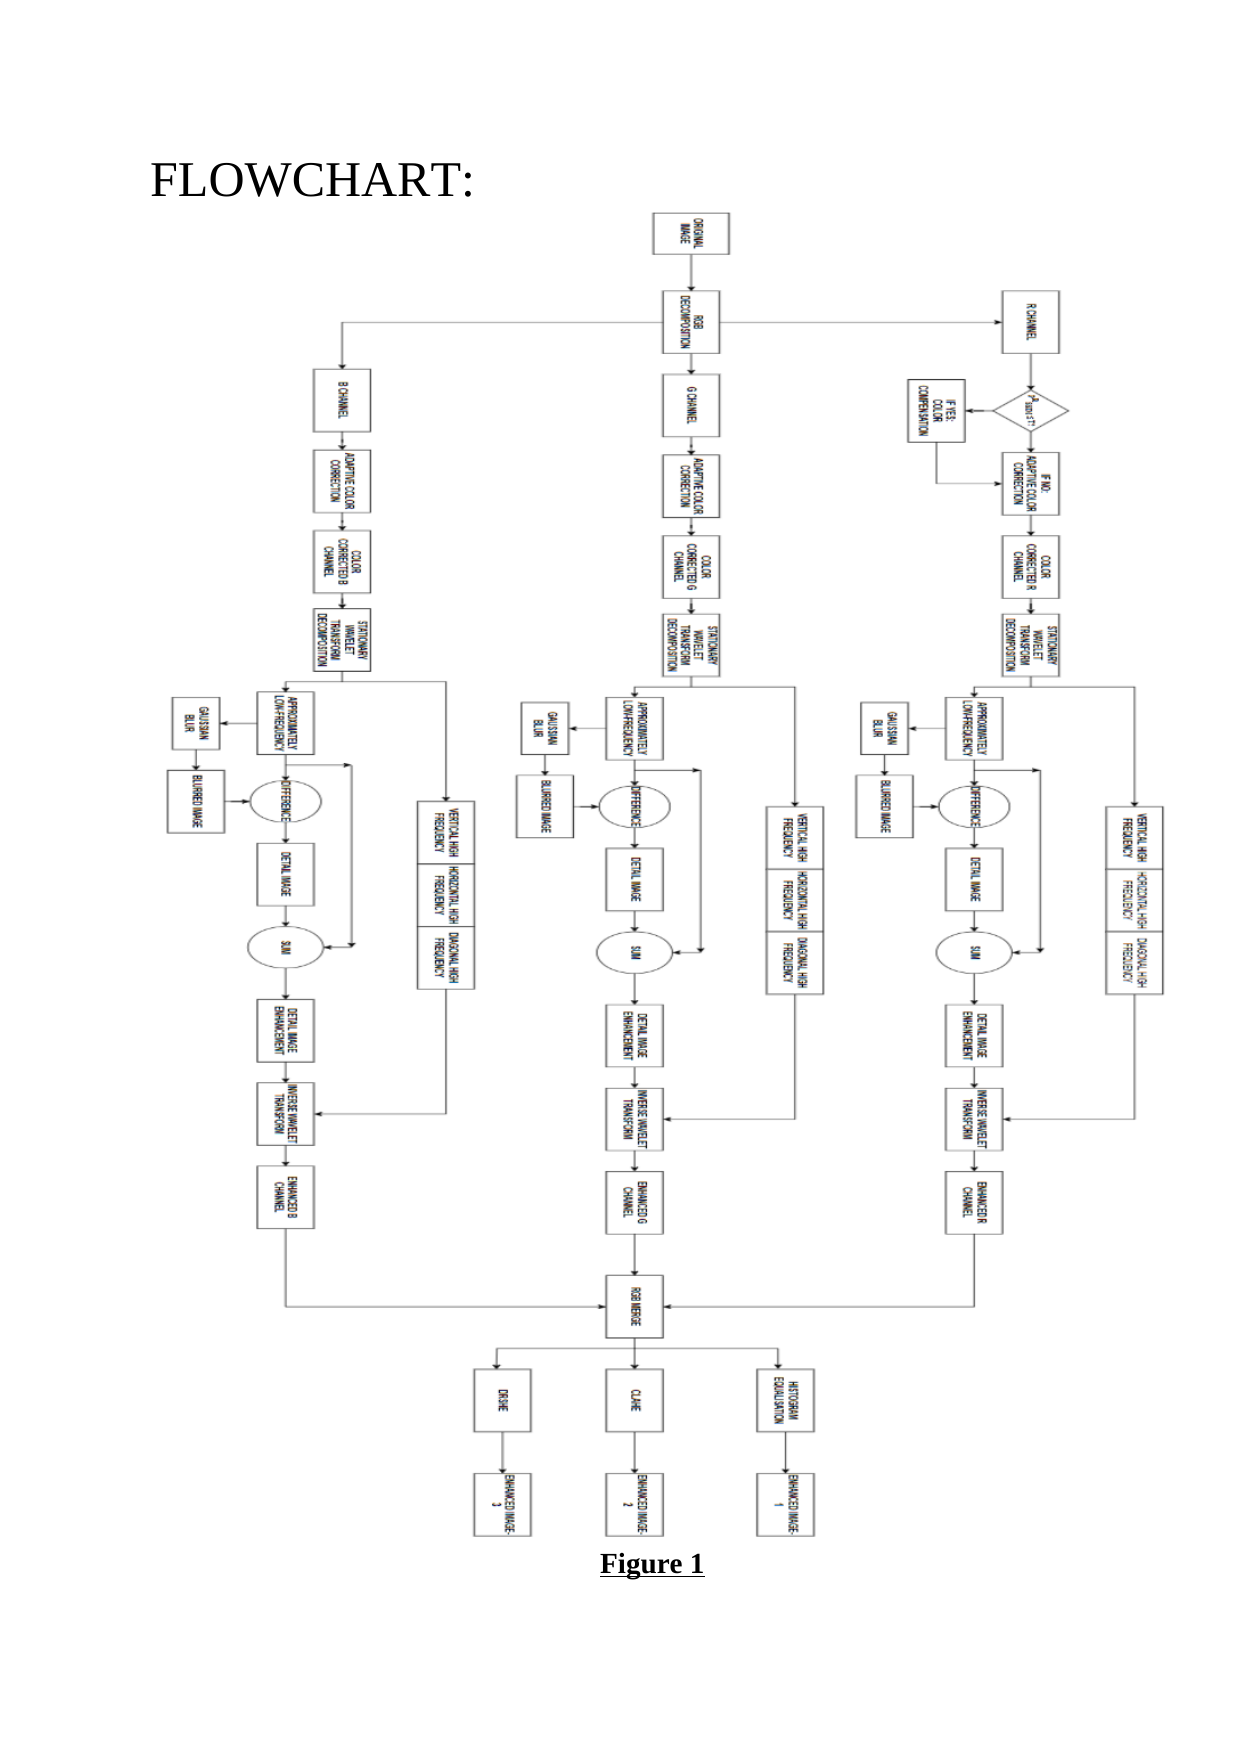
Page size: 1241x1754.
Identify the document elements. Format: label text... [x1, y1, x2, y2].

text Figure 1 [150, 1547, 1090, 1580]
picture [158, 209, 1170, 1546]
text FLOWCHART: [150, 150, 1090, 207]
